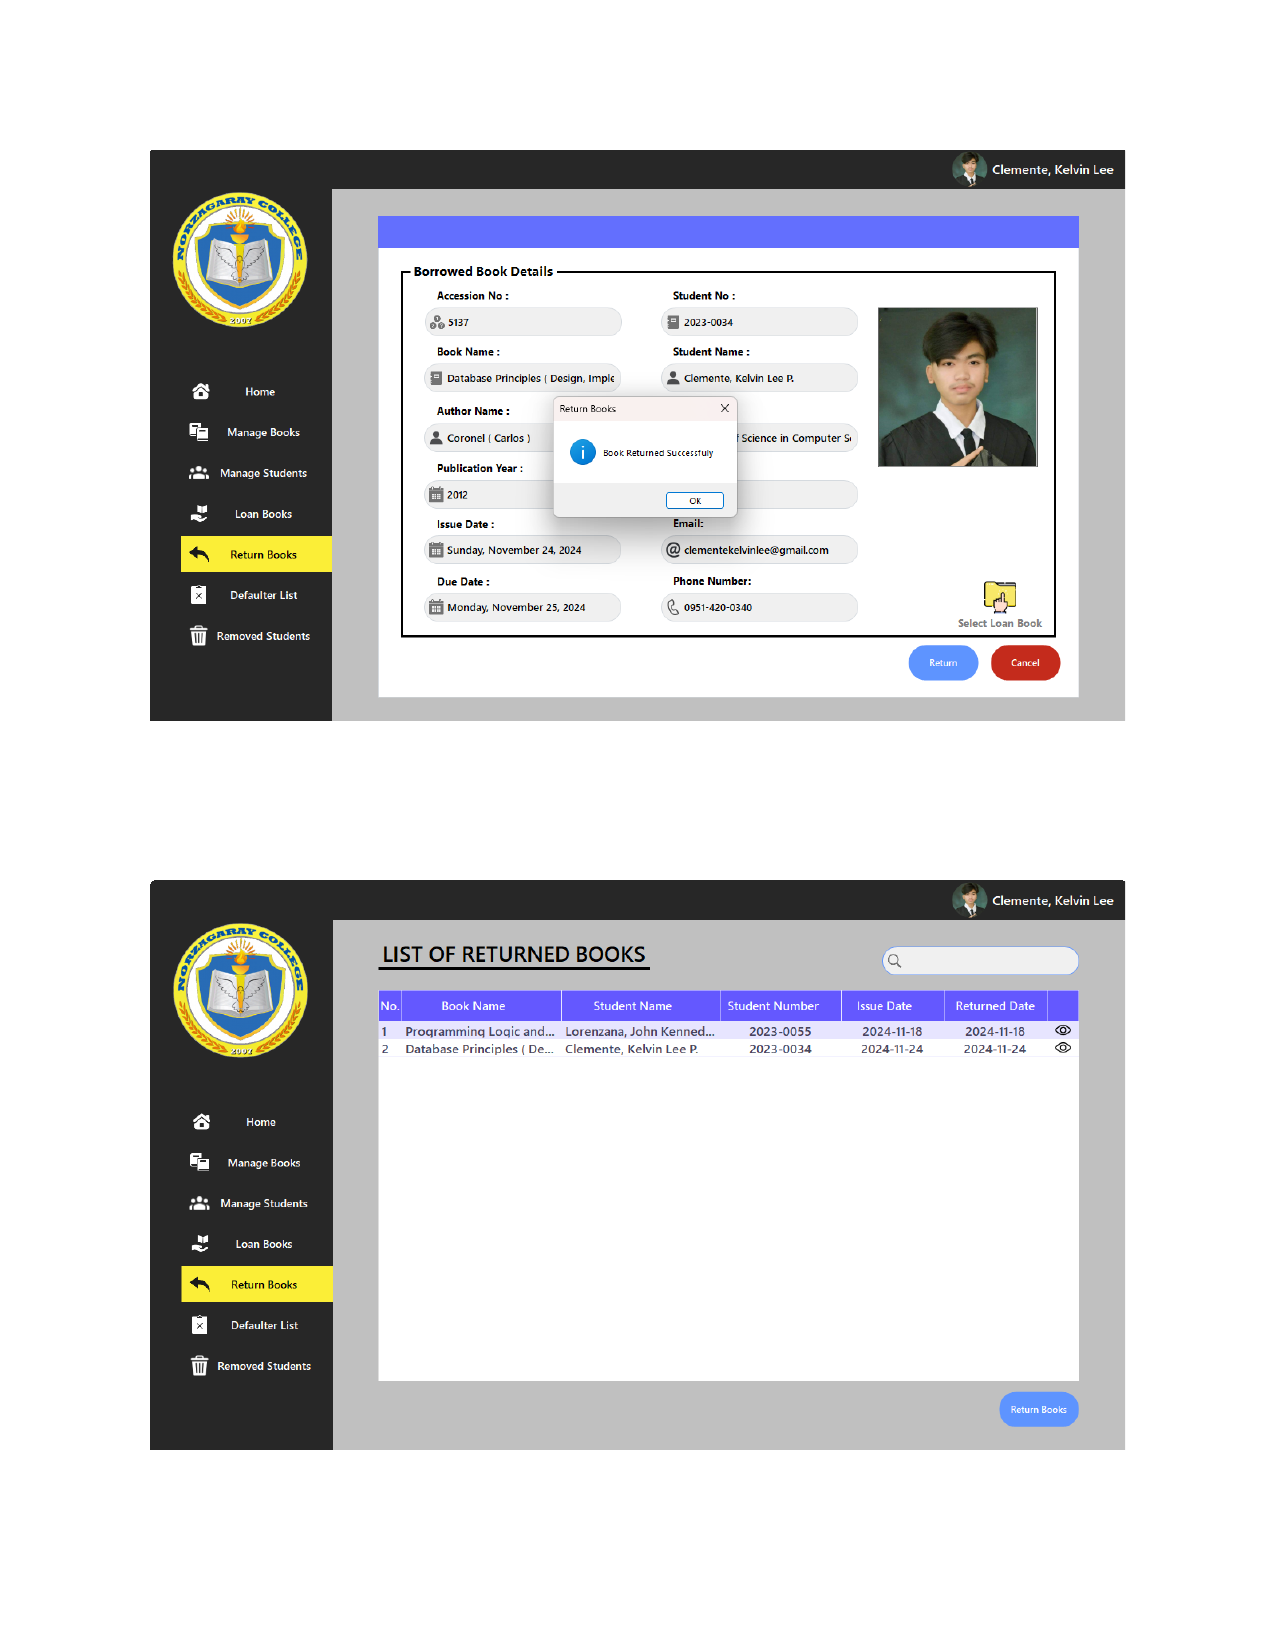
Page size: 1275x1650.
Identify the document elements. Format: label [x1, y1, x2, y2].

picture [150, 150, 1125, 721]
picture [150, 880, 1125, 1450]
